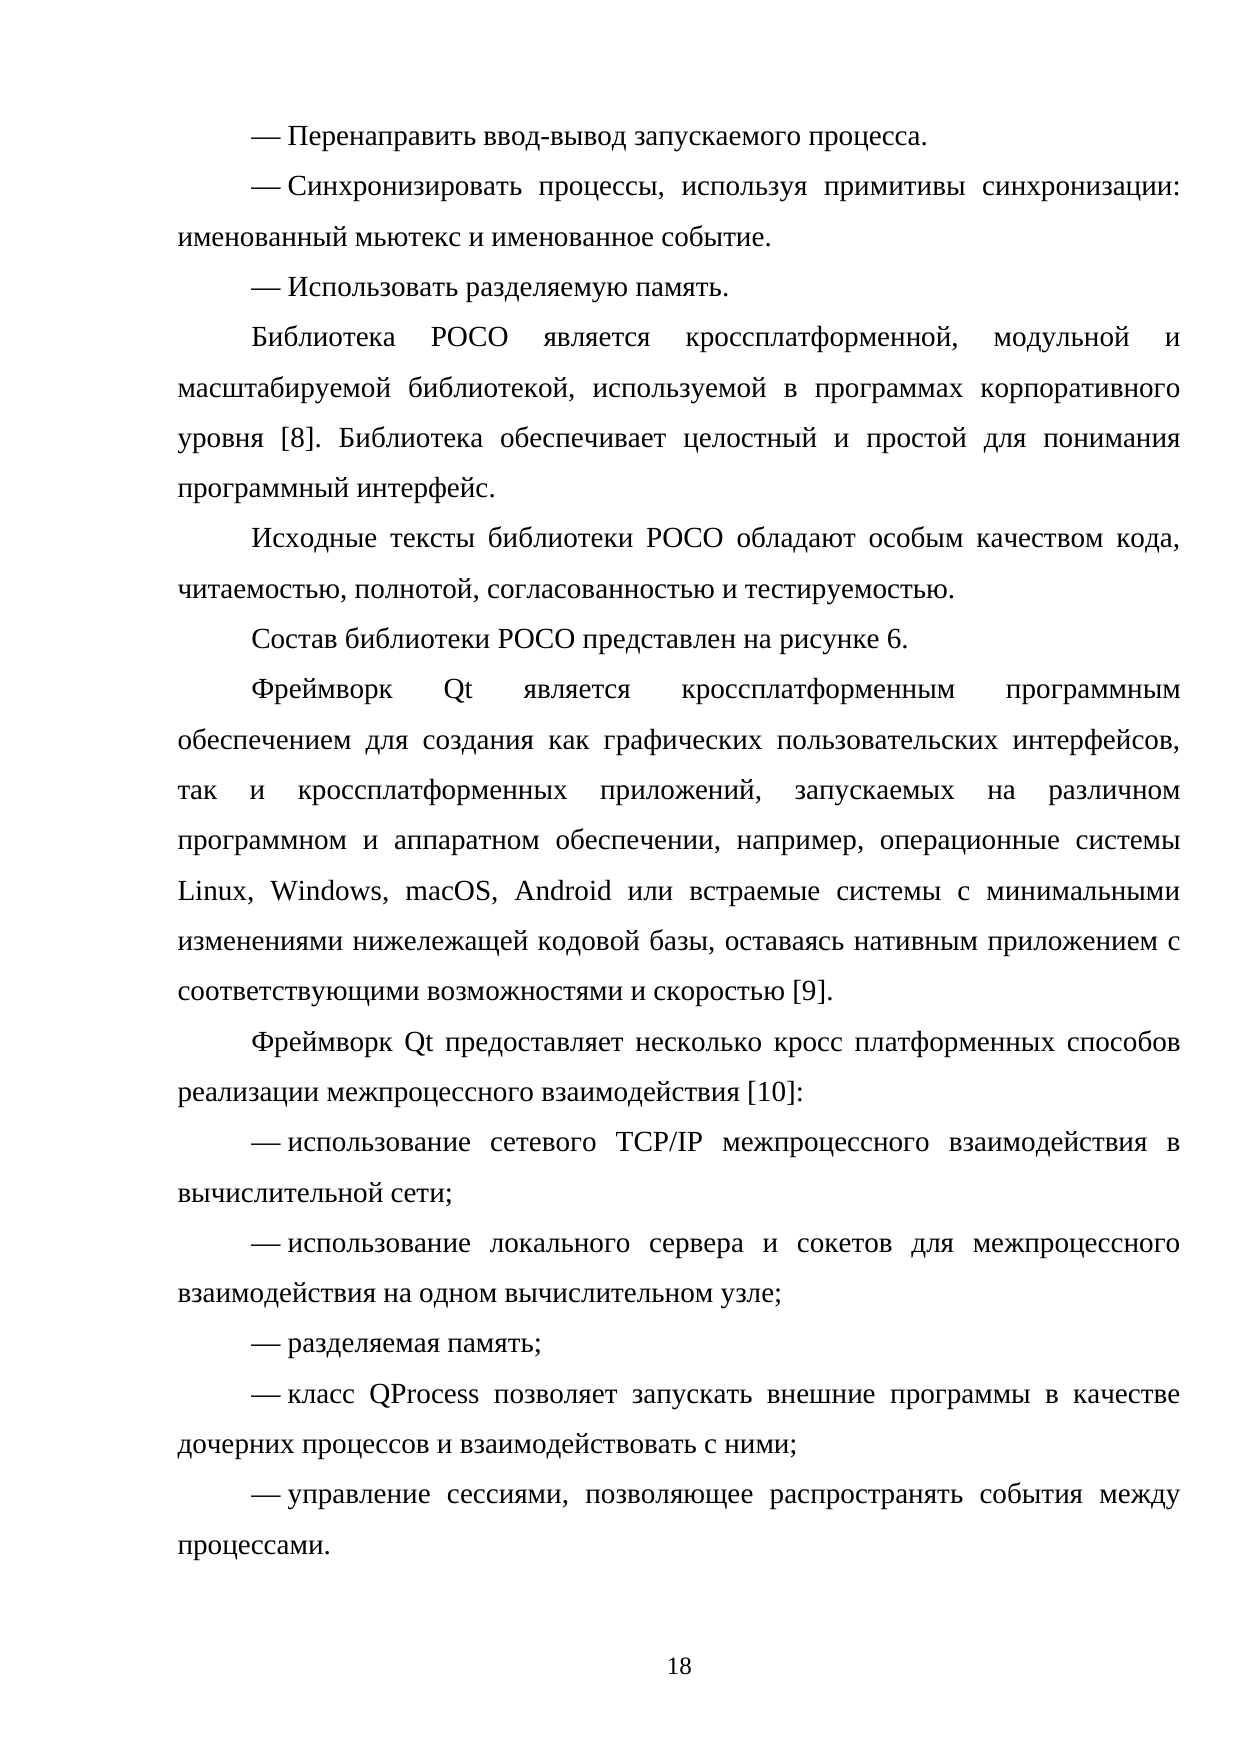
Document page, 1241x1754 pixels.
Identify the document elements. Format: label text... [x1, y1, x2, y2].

text Фреймворк Qt предоставляет несколько кросс платформенных способов реализации межпроцессного взаимодействия [10]: [177, 1024, 1181, 1108]
list использование локального сервера и сокетов для межпроцессного взаимодействия на одном вычислительном узле; [177, 1225, 1181, 1309]
text Состав библиотеки POCO представлен на рисунке 6. [177, 621, 1181, 655]
text Фреймворк Qt является кроссплатформенным программным обеспечением для создания как графических пользовательских интерфейсов, так и кроссплатформенных приложений, запускаемых на различном программном и аппаратном обеспечении, например, операционные системы Linux, Windows, macOS, Android или встраемые системы с минимальными изменениями нижележащей кодовой базы, оставаясь нативным приложением с соответствующими возможностями и скоростью [9]. [177, 672, 1181, 1007]
text Библиотека POCO является кроссплатформенной, модульной и масштабируемой библиотекой, используемой в программах корпоративного уровня [8]. Библиотека обеспечивает целостный и простой для понимания программный интерфейс. [177, 319, 1181, 504]
list класс QProcess позволяет запускать внешние программы в качестве дочерних процессов и взаимодействовать с ними; [177, 1376, 1181, 1460]
list управление сессиями, позволяющее распространять события между процессами. [177, 1477, 1181, 1560]
text Исходные тексты библиотеки POCO обладают особым качеством кода, читаемостью, полнотой, согласованностью и тестируемостью. [177, 521, 1181, 604]
list Перенаправить ввод-вывод запускаемого процесса. [177, 118, 1181, 152]
list разделяемая память; [177, 1326, 1181, 1359]
list Использовать разделяемую память. [177, 269, 1181, 303]
list Синхронизировать процессы, используя примитивы синхронизации: именованный мьютекс и именованное событие. [177, 168, 1181, 252]
list использование сетевого TCP/IP межпроцессного взаимодействия в вычислительной сети; [177, 1124, 1181, 1208]
